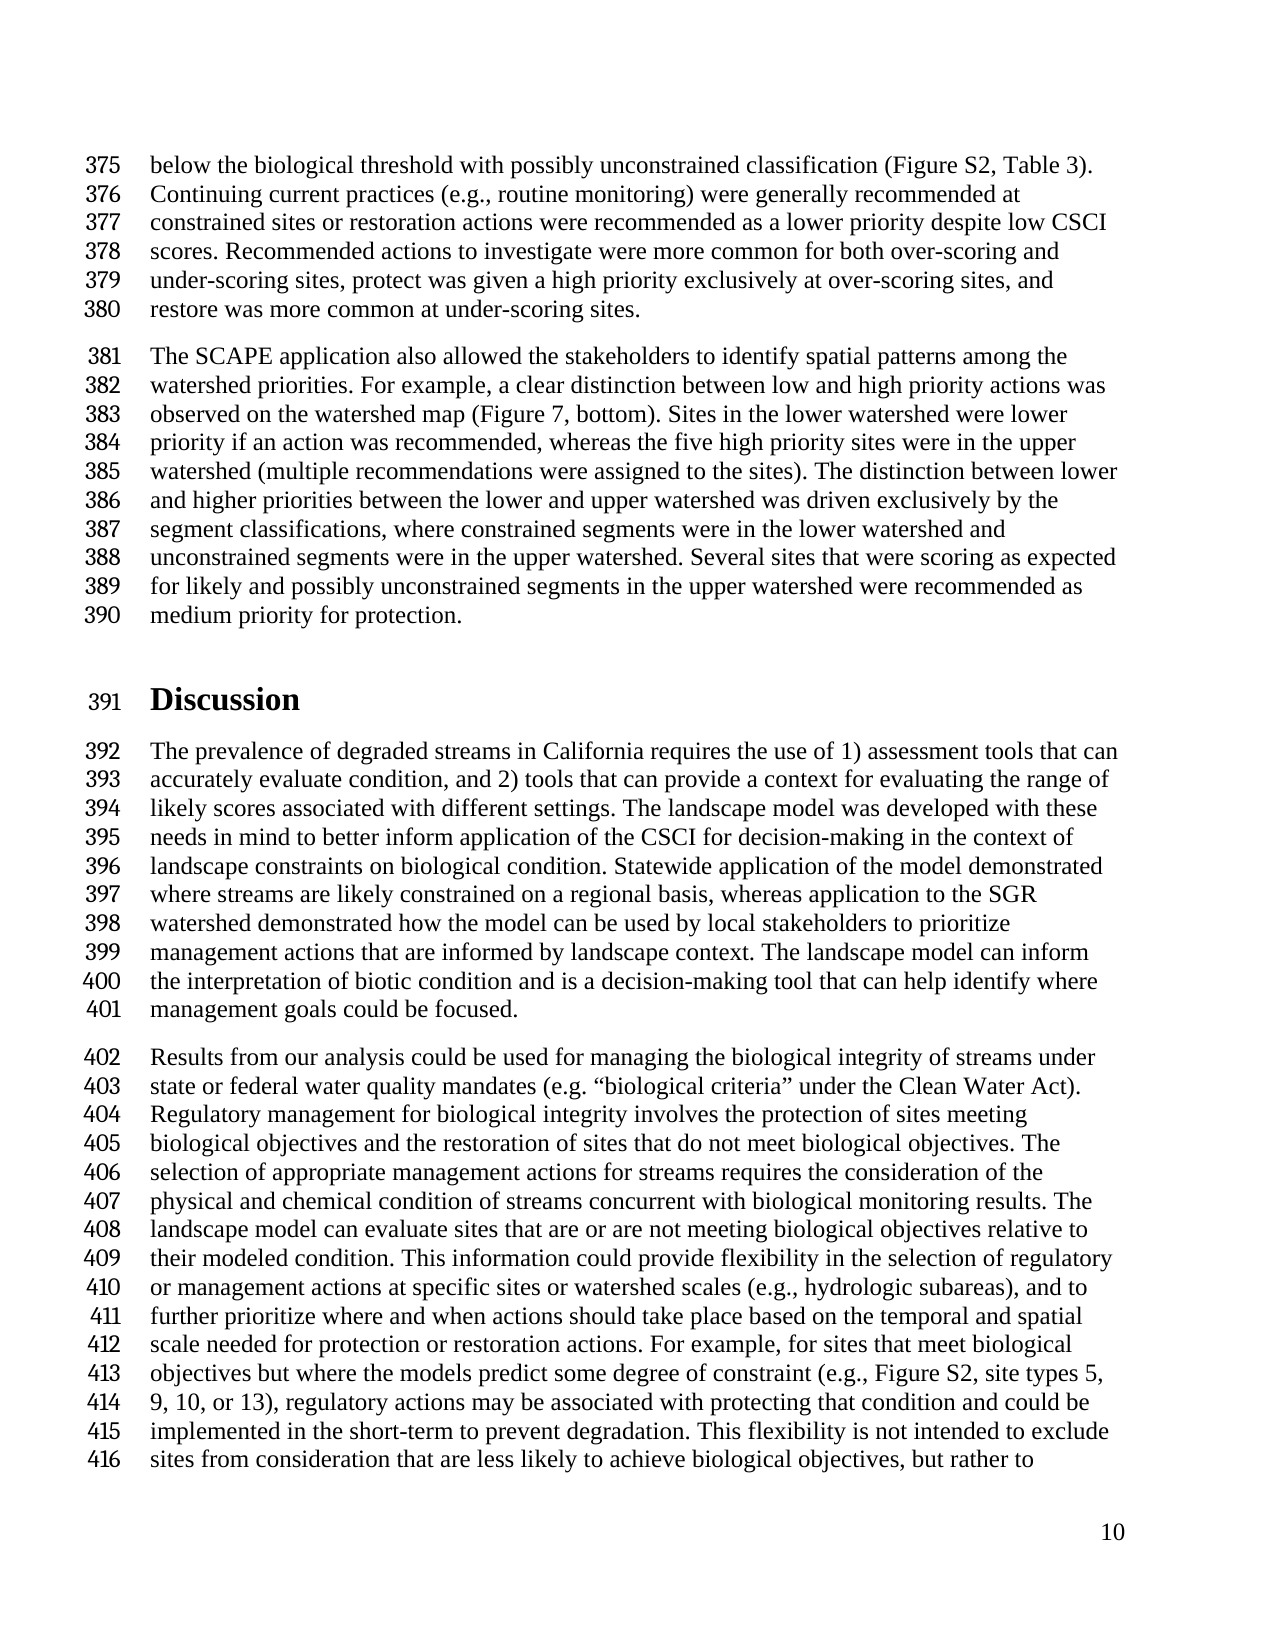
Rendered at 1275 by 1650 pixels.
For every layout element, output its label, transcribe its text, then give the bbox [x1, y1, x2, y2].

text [150, 150, 1125, 322]
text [150, 1042, 1125, 1473]
text The prevalence of degraded streams in California requires the use of 1) assessment tools that can accurately evaluate condition, and 2) tools that can provide a context for evaluating the range of likely scores associated with different settings. The landscape model was developed with these needs in mind to better inform application of the CSCI for decision-making in the context of landscape constraints on biological condition. Statewide application of the model demonstrated where streams are likely constrained on a regional basis, whereas application to the SGR watershed demonstrated how the model can be used by local stakeholders to prioritize management actions that are informed by landscape context. The landscape model can inform the interpretation of biotic condition and is a decision-making tool that can help identify where management goals could be focused. [150, 736, 1125, 1023]
subtitle Discussion [150, 679, 1125, 717]
text The SCAPE application also allowed the stakeholders to identify spatial patterns among the watershed priorities. For example, a clear distinction between low and high priority actions was observed on the watershed map (Figure 7, bottom). Sites in the lower watershed were lower priority if an action was recommended, whereas the five high priority sites were in the upper watershed (multiple recommendations were assigned to the sites). The distinction between lower and higher priorities between the lower and upper watershed was driven exclusively by the segment classifications, where constrained segments were in the lower watershed and unconstrained segments were in the upper watershed. Several sites that were scoring as expected for likely and possibly unconstrained segments in the upper watershed were recommended as medium priority for protection. [150, 341, 1125, 629]
